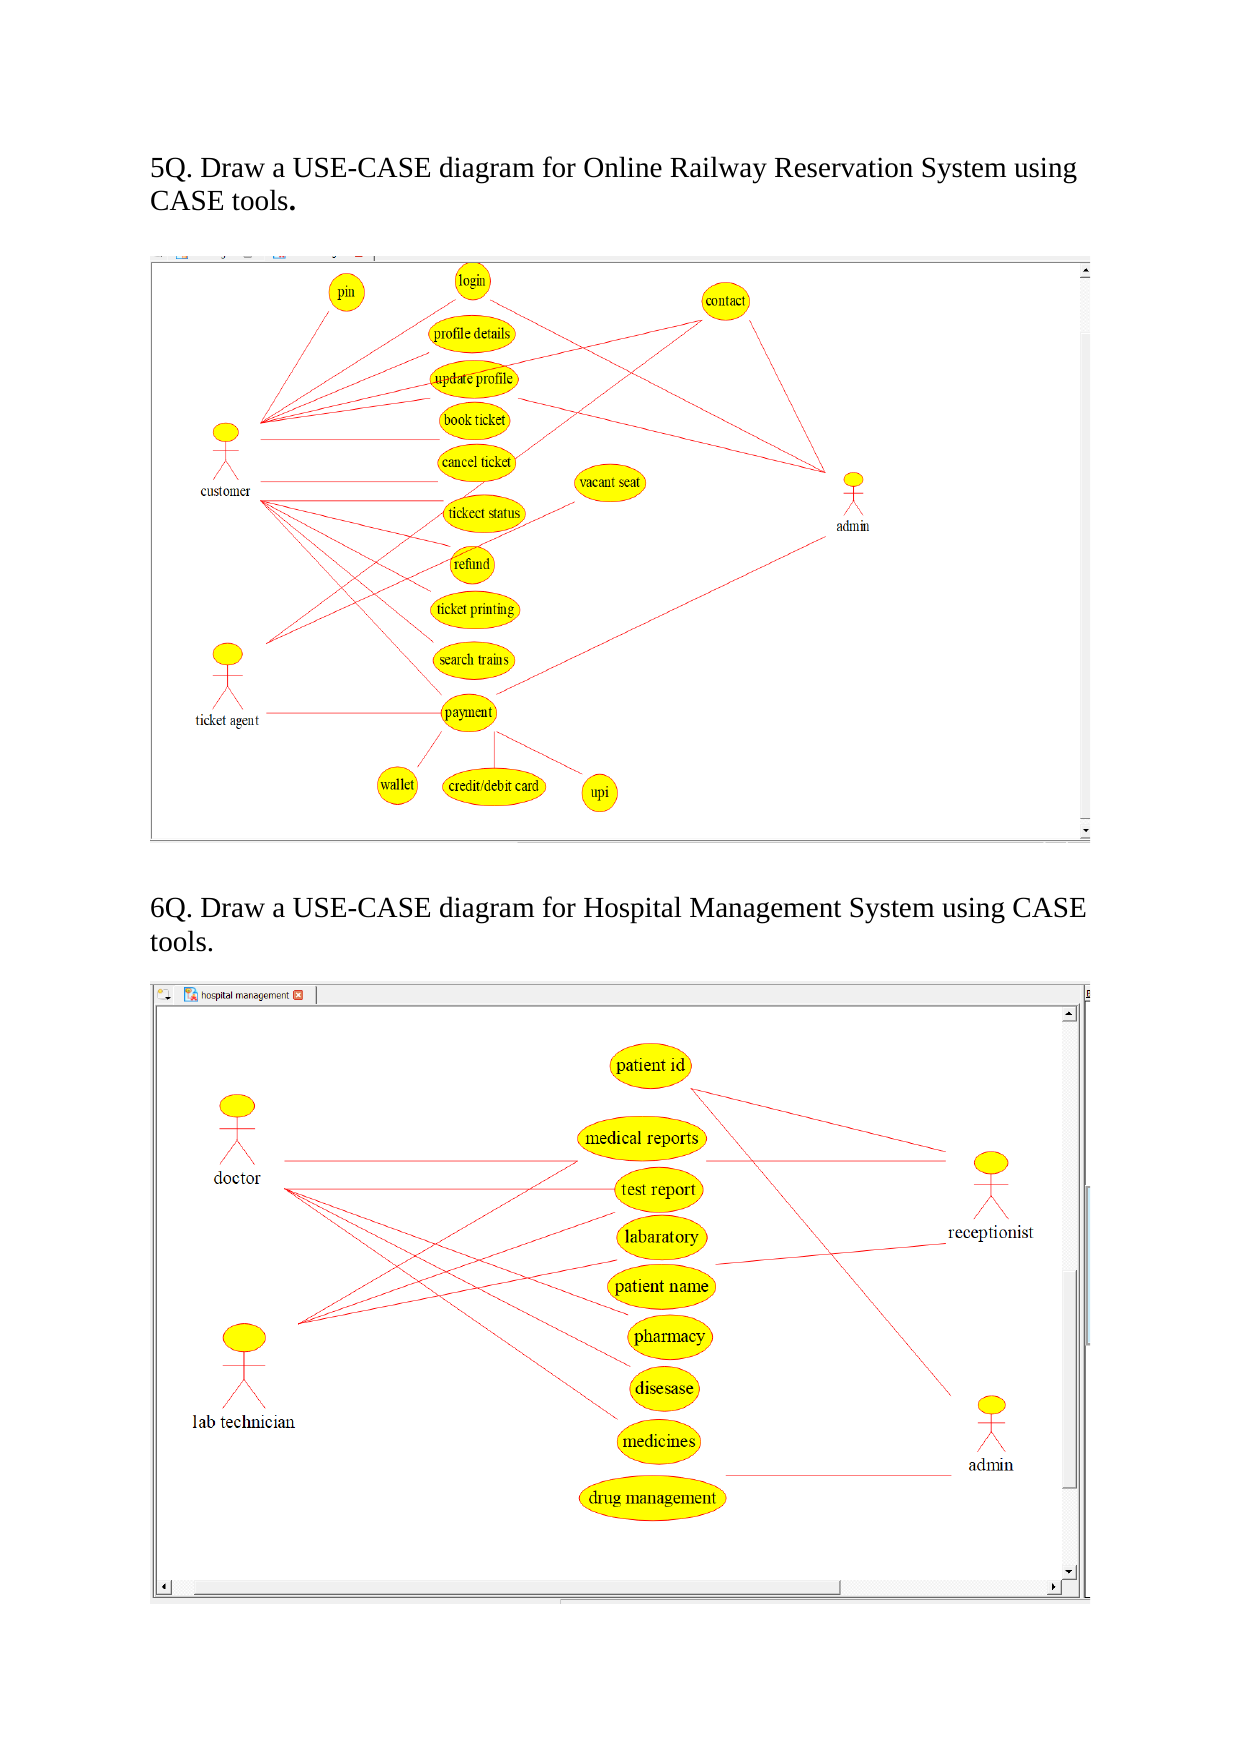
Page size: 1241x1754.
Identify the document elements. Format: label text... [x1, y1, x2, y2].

text 5Q. Draw a USE-CASE diagram for Online Railway Reservation System using CASE tools. [150, 150, 1090, 217]
text 6Q. Draw a USE-CASE diagram for Hospital Management System using CASE tools. [150, 891, 1090, 958]
picture [150, 256, 1091, 843]
picture [150, 981, 1091, 1604]
